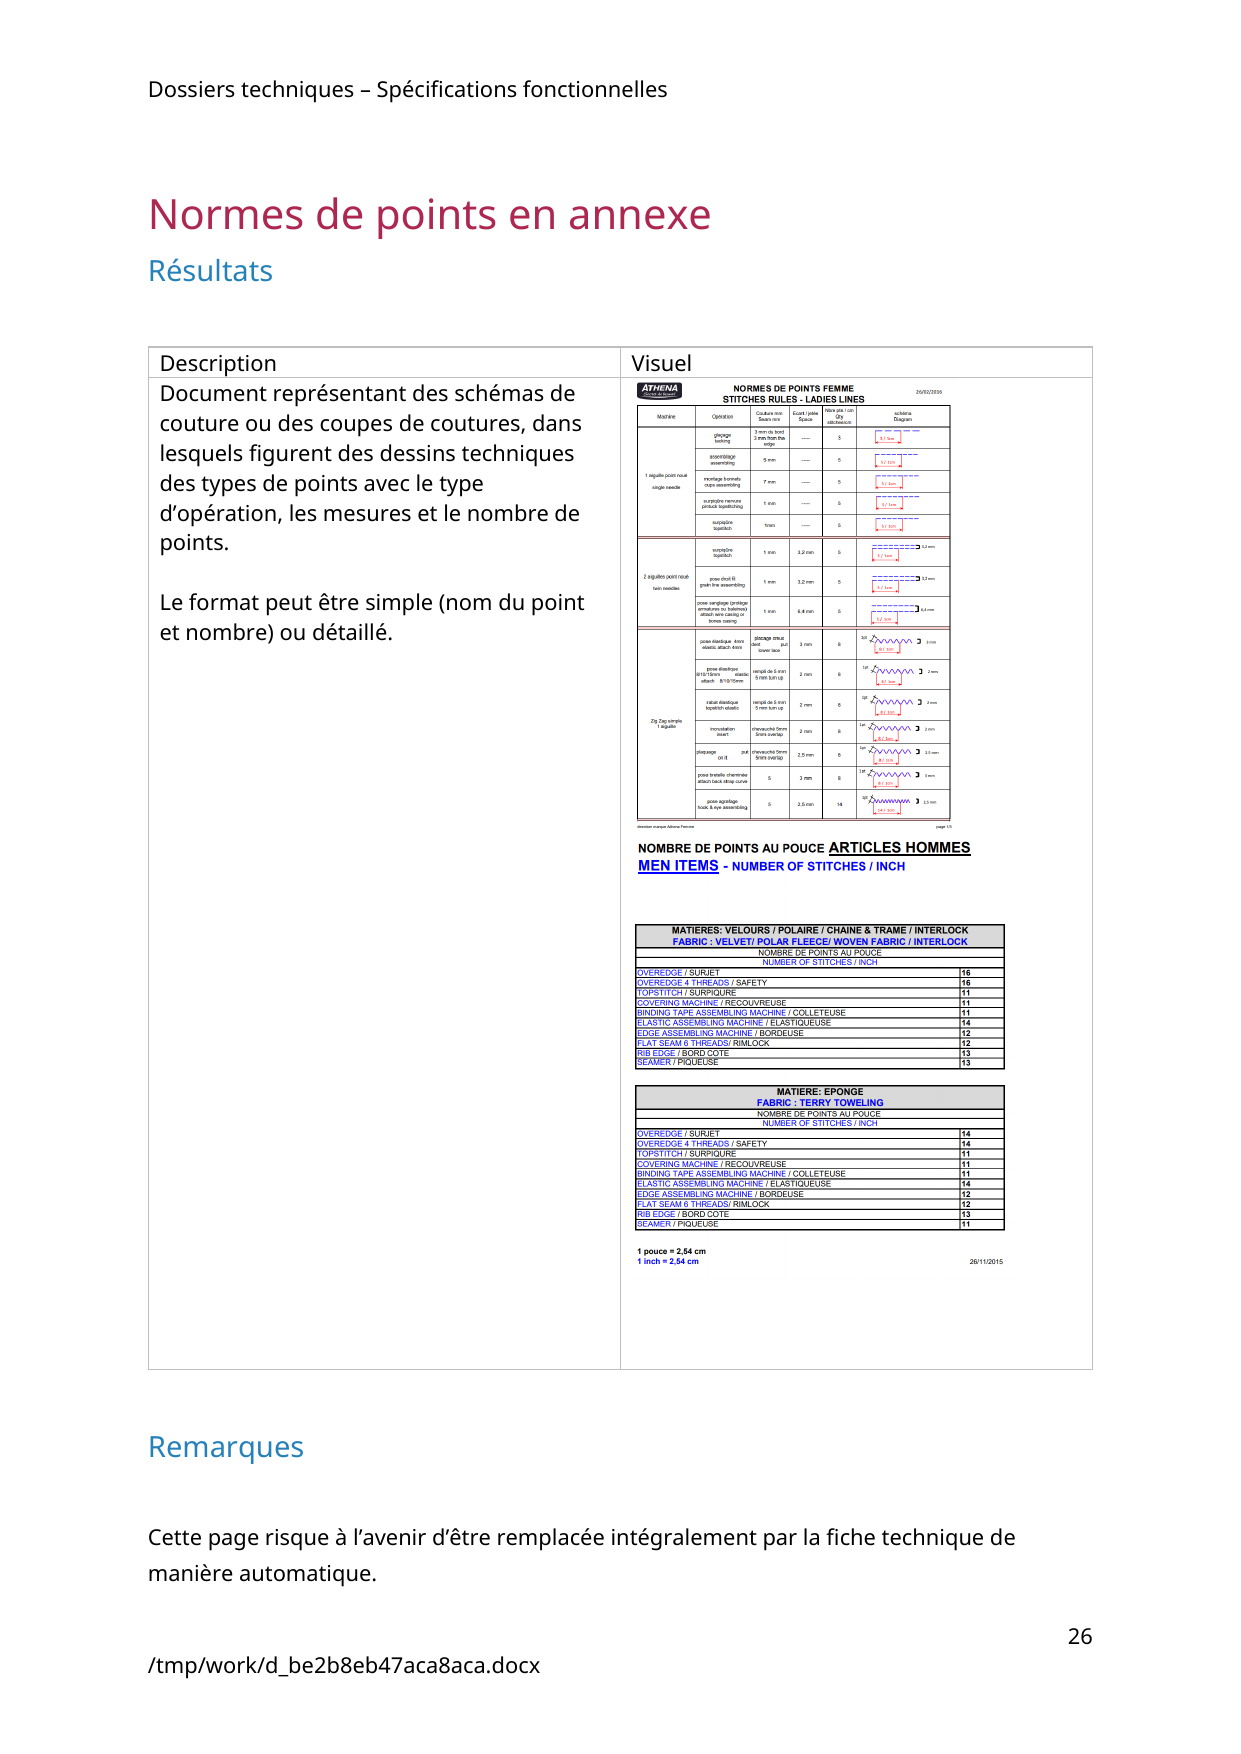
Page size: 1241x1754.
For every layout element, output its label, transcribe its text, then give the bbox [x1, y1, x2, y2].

subtitle Remarques [148, 1426, 1093, 1466]
table_cell Document représentant des schémas de couture ou des coupes de coutures, dans lesquels figurent des dessins techniques des types de points avec le type d’opération, les mesures et le nombre de points. Le format peut être simple (nom du point et nombre) ou détaillé. [149, 378, 620, 1368]
subtitle Normes de points en annexe [148, 185, 1093, 242]
table_cell [621, 378, 1092, 1368]
subtitle Résultats [148, 250, 1093, 290]
text Cette page risque à l’avenir d’être remplacée intégralement par la fiche technique de manière automatique. [148, 1522, 1093, 1588]
table_header Description [149, 348, 620, 377]
picture [631, 378, 1016, 1279]
table_header Visuel [621, 348, 1092, 377]
